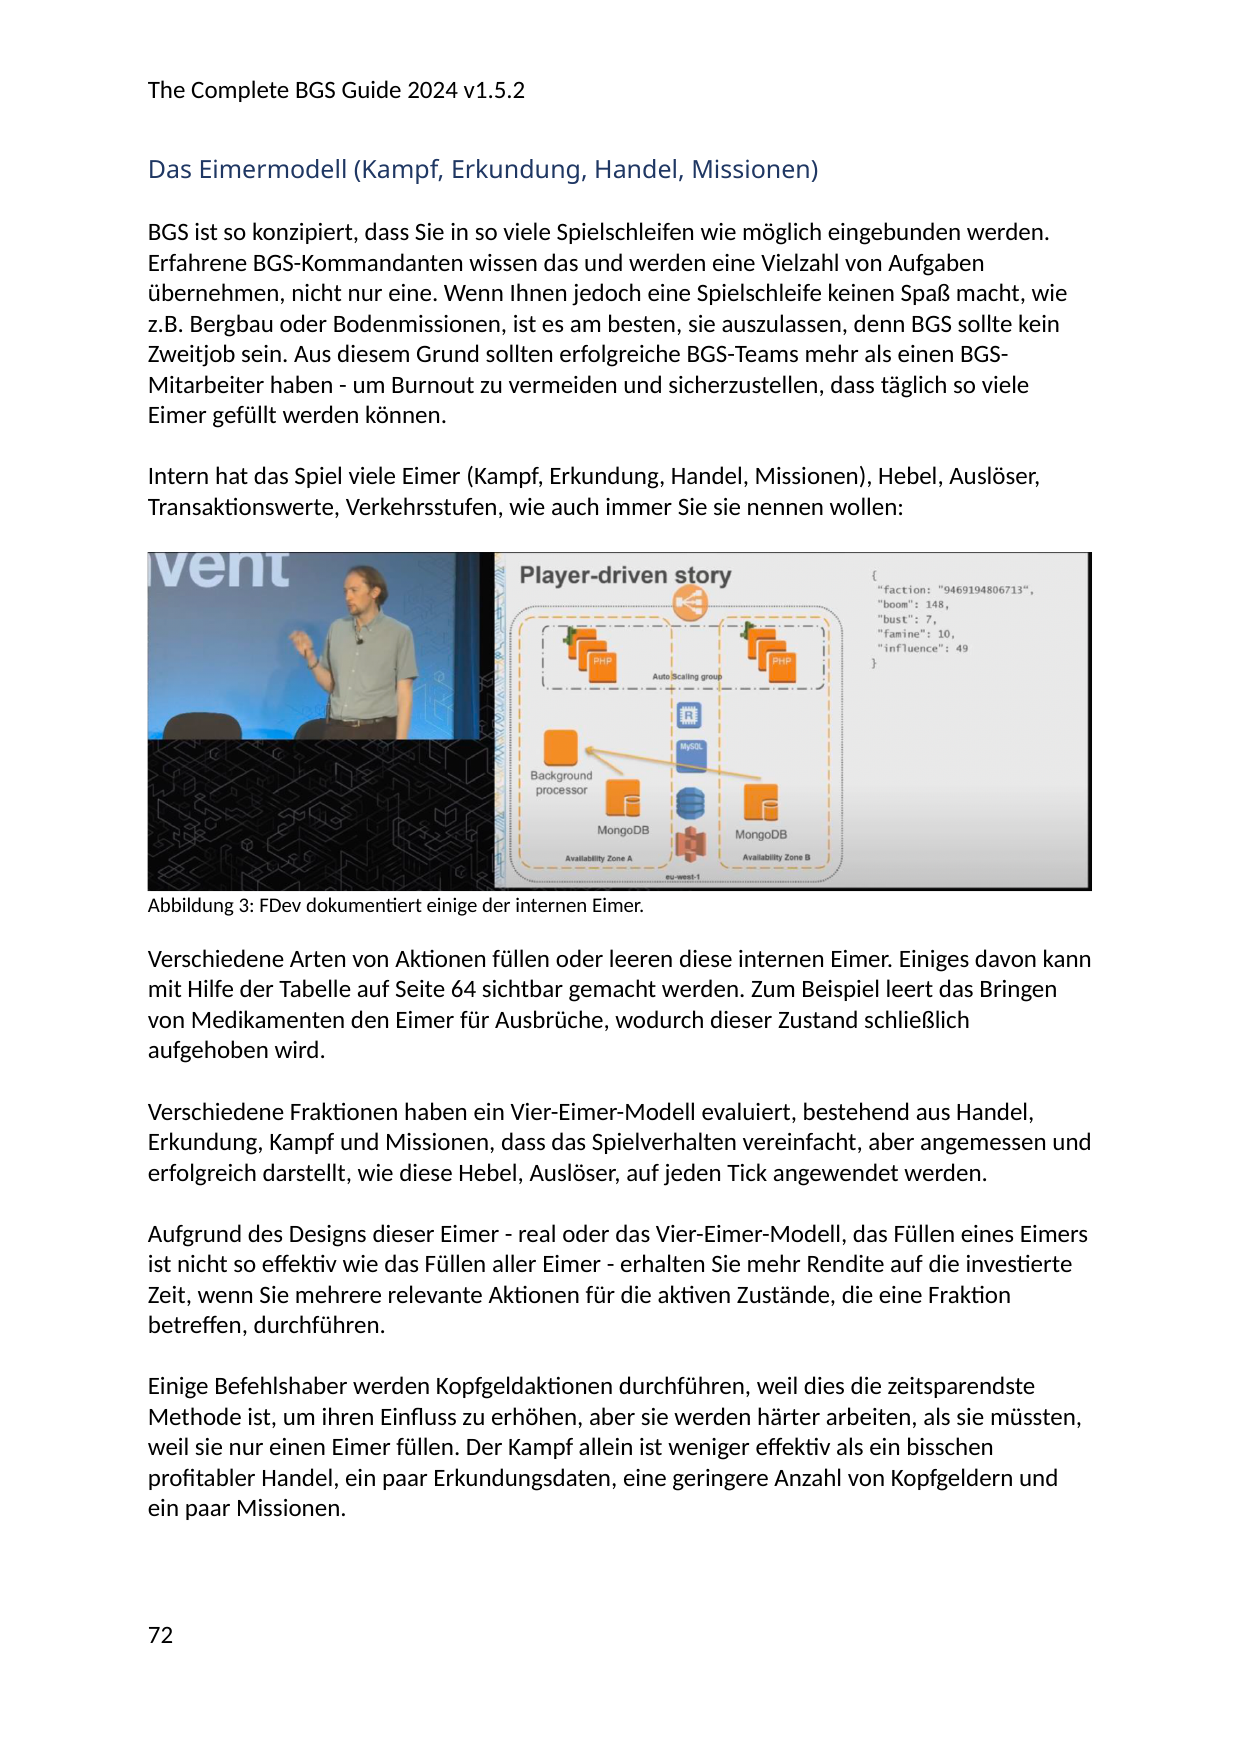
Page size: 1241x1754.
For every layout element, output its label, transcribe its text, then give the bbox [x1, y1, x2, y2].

text Einige Befehlshaber werden Kopfgeldaktionen durchführen, weil dies die zeitsparendste Methode ist, um ihren Einfluss zu erhöhen, aber sie werden härter arbeiten, als sie müssten, weil sie nur einen Eimer füllen. Der Kampf allein ist weniger effektiv als ein bisschen profitabler Handel, ein paar Erkundungsdaten, eine geringere Anzahl von Kopfgeldern und ein paar Missionen. [148, 1370, 1093, 1523]
text BGS ist so konzipiert, dass Sie in so viele Spielschleifen wie möglich eingebunden werden. Erfahrene BGS-Kommandanten wissen das und werden eine Vielzahl von Aufgaben übernehmen, nicht nur eine. Wenn Ihnen jedoch eine Spielschleife keinen Spaß macht, wie z.B. Bergbau oder Bodenmissionen, ist es am besten, sie auszulassen, denn BGS sollte kein Zweitjob sein. Aus diesem Grund sollten erfolgreiche BGS-Teams mehr als einen BGS-Mitarbeiter haben - um Burnout zu vermeiden und sicherzustellen, dass täglich so viele Eimer gefüllt werden können. [148, 216, 1093, 430]
subtitle Das Eimermodell (Kampf, Erkundung, Handel, Missionen) [148, 152, 1093, 186]
text Verschiedene Fraktionen haben ein Vier-Eimer-Modell evaluiert, bestehend aus Handel, Erkundung, Kampf und Missionen, dass das Spielverhalten vereinfacht, aber angemessen und erfolgreich darstellt, wie diese Hebel, Auslöser, auf jeden Tick angewendet werden. [148, 1096, 1093, 1187]
text Intern hat das Spiel viele Eimer (Kampf, Erkundung, Handel, Missionen), Hebel, Auslöser, Transaktionswerte, Verkehrsstufen, wie auch immer Sie sie nennen wollen: [148, 461, 1093, 522]
text Aufgrund des Designs dieser Eimer - real oder das Vier-Eimer-Modell, das Füllen eines Eimers ist nicht so effektiv wie das Füllen aller Eimer - erhalten Sie mehr Rendite auf die investierte Zeit, wenn Sie mehrere relevante Aktionen für die aktiven Zustände, die eine Fraktion betreffen, durchführen. [148, 1218, 1093, 1340]
text Verschiedene Arten von Aktionen füllen oder leeren diese internen Eimer. Einiges davon kann mit Hilfe der Tabelle auf Seite 64 sichtbar gemacht werden. Zum Beispiel leert das Bringen von Medikamenten den Eimer für Ausbrüche, wodurch dieser Zustand schließlich aufgehoben wird. [148, 943, 1093, 1065]
picture [147, 552, 1093, 893]
text Abbildung 3: FDev dokumentiert einige der internen Eimer. [148, 893, 1093, 918]
